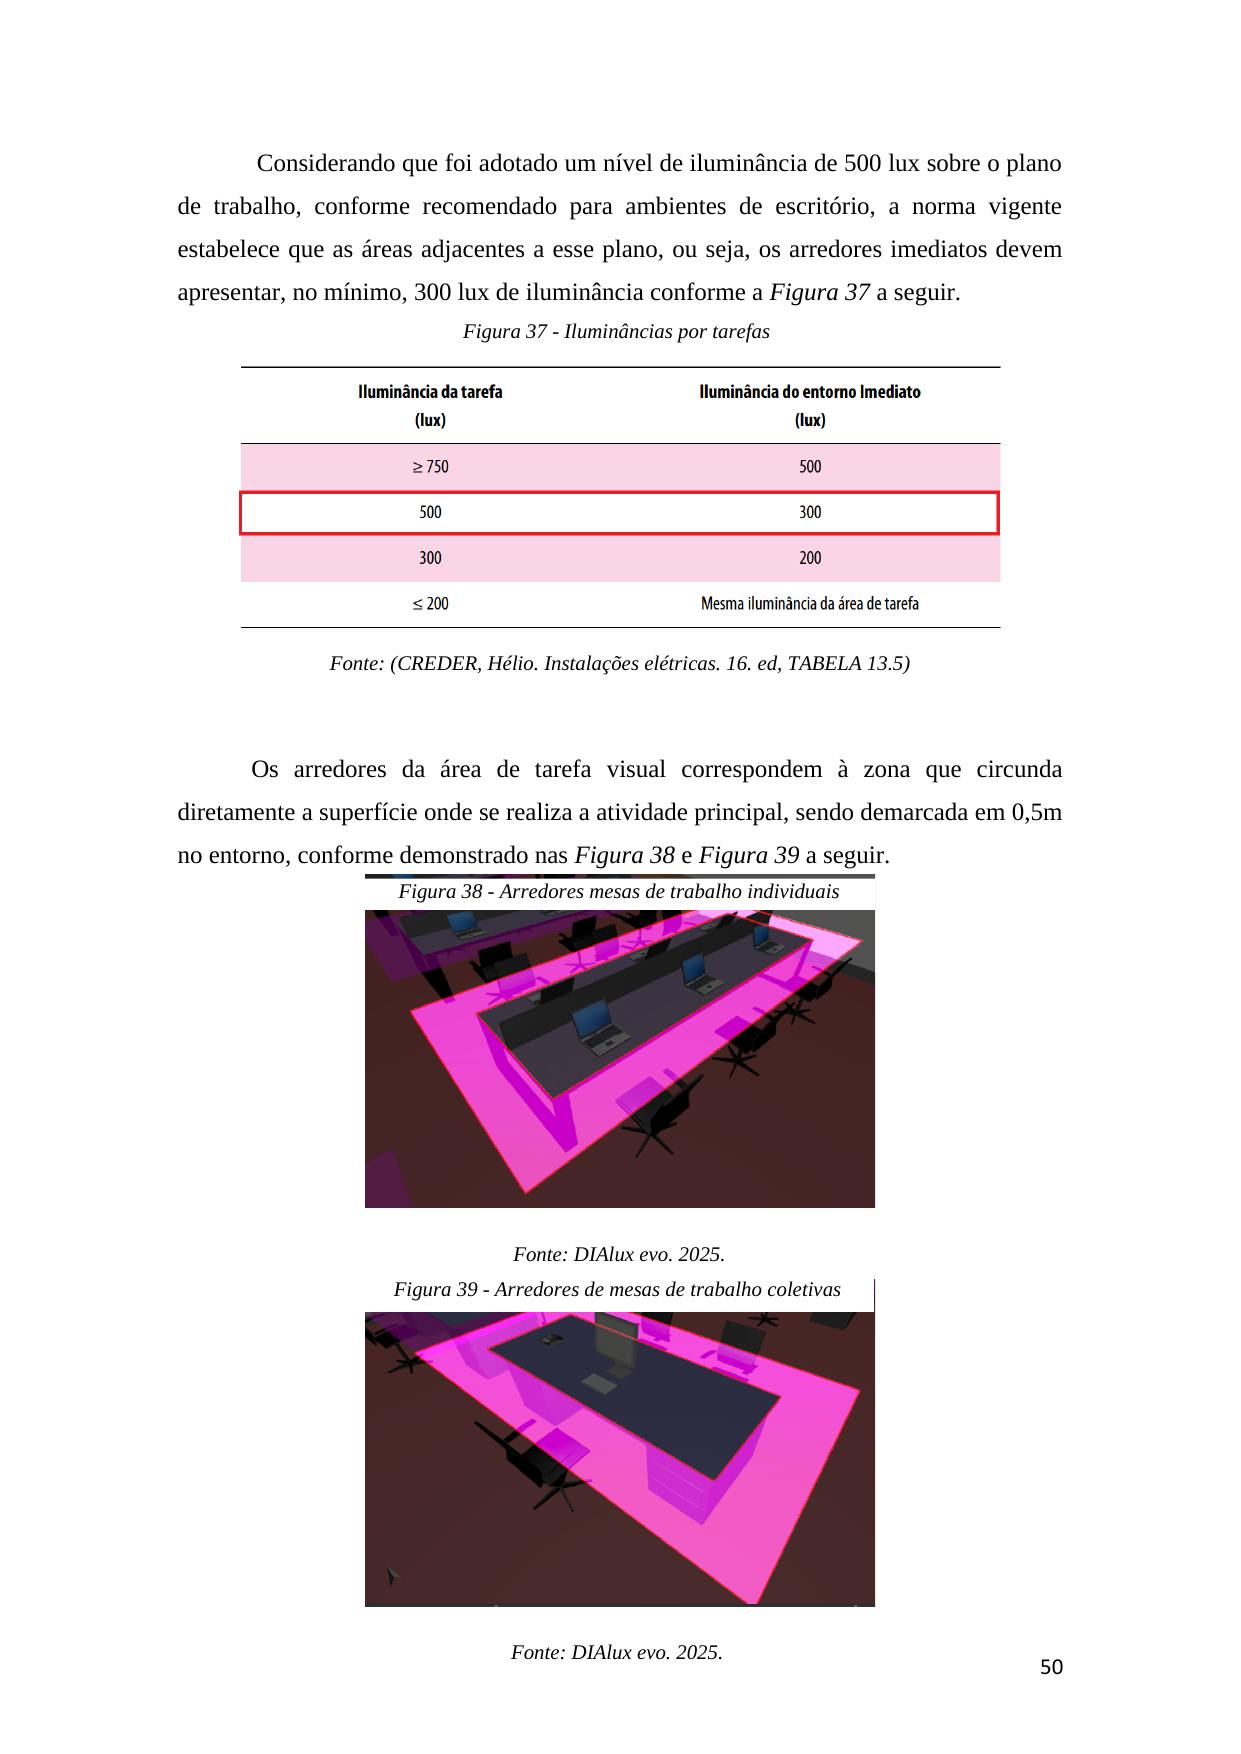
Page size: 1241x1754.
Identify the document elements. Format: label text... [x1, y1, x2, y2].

picture [235, 360, 1005, 630]
picture [365, 1279, 876, 1607]
text Considerando que foi adotado um nível de iluminância de 500 lux sobre o plano de trabalho, conforme recomendado para ambientes de escritório, a norma vigente estabelece que as áreas adjacentes a esse plano, ou seja, os arredores imediatos devem apresentar, no mínimo, 300 lux de iluminância conforme a Figura 37 a seguir. [177, 148, 1063, 306]
picture [365, 910, 876, 1208]
picture [365, 874, 876, 878]
text Os arredores da área de tarefa visual correspondem à zona que circunda diretamente a superfície onde se realiza a atividade principal, sendo demarcada em 0,5m no entorno, conforme demonstrado nas Figura 38 e Figura 39 a seguir. [177, 754, 1063, 869]
